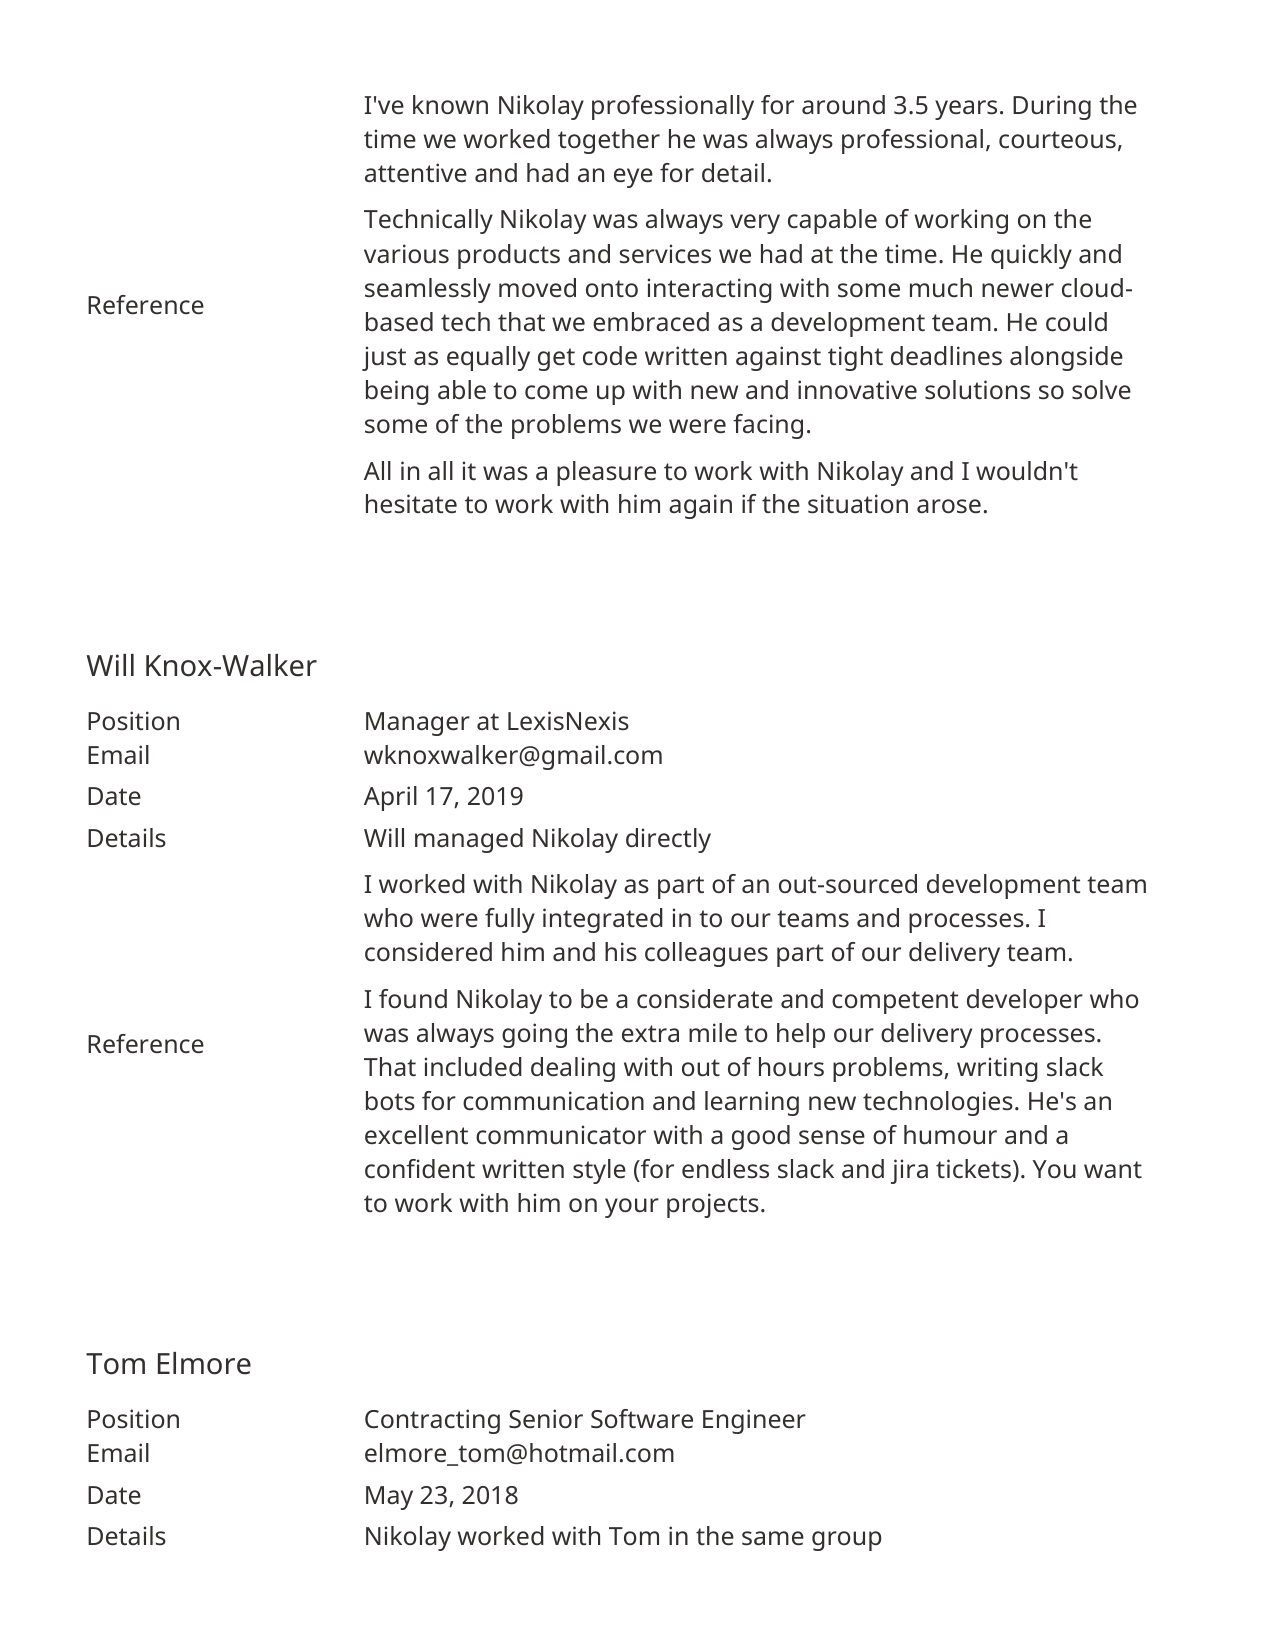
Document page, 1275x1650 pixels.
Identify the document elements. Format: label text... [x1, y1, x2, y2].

table_header Will Knox-Walker [75, 626, 1162, 703]
table_cell Details [75, 1519, 352, 1553]
table_cell Position [75, 1402, 352, 1436]
table_cell Manager at LexisNexis [353, 703, 1162, 737]
table_cell Will managed Nikolay directly [353, 820, 1162, 854]
table_cell Nikolay worked with Tom in the same group [353, 1519, 1162, 1553]
table_cell April 17, 2019 [353, 771, 1162, 820]
table_cell May 23, 2018 [353, 1470, 1162, 1519]
table_cell Date [75, 1470, 352, 1519]
table_cell Email [75, 738, 352, 771]
table_cell Details [75, 820, 352, 854]
table_cell elmore_tom@hotmail.com [353, 1436, 1162, 1470]
table_cell Position [75, 703, 352, 737]
table_cell Reference [75, 75, 352, 534]
table_cell Date [75, 771, 352, 820]
table_header Tom Elmore [75, 1325, 1162, 1402]
table_cell wknoxwalker@gmail.com [353, 738, 1162, 771]
table_cell Reference [75, 854, 352, 1232]
table_cell I've known Nikolay professionally for around 3.5 years. During the time we worked together he was always professional, courteous, attentive and had an eye for detail. Technically Nikolay was always very capable of working on the various products and services we had at the time. He quickly and seamlessly moved onto interacting with some much newer cloud-based tech that we embraced as a development team. He could just as equally get code written against tight deadlines alongside being able to come up with new and innovative solutions so solve some of the problems we were facing. All in all it was a pleasure to work with Nikolay and I wouldn't hesitate to work with him again if the situation arose. [353, 75, 1162, 534]
table_cell Contracting Senior Software Engineer [353, 1402, 1162, 1436]
table_cell Email [75, 1436, 352, 1470]
table_cell I worked with Nikolay as part of an out-sourced development team who were fully integrated in to our teams and processes. I considered him and his colleagues part of our delivery team. I found Nikolay to be a considerate and competent developer who was always going the extra mile to help our delivery processes. That included dealing with out of hours problems, writing slack bots for communication and learning new technologies. He's an excellent communicator with a good sense of humour and a confident written style (for endless slack and jira tickets). You want to work with him on your projects. [353, 854, 1162, 1232]
